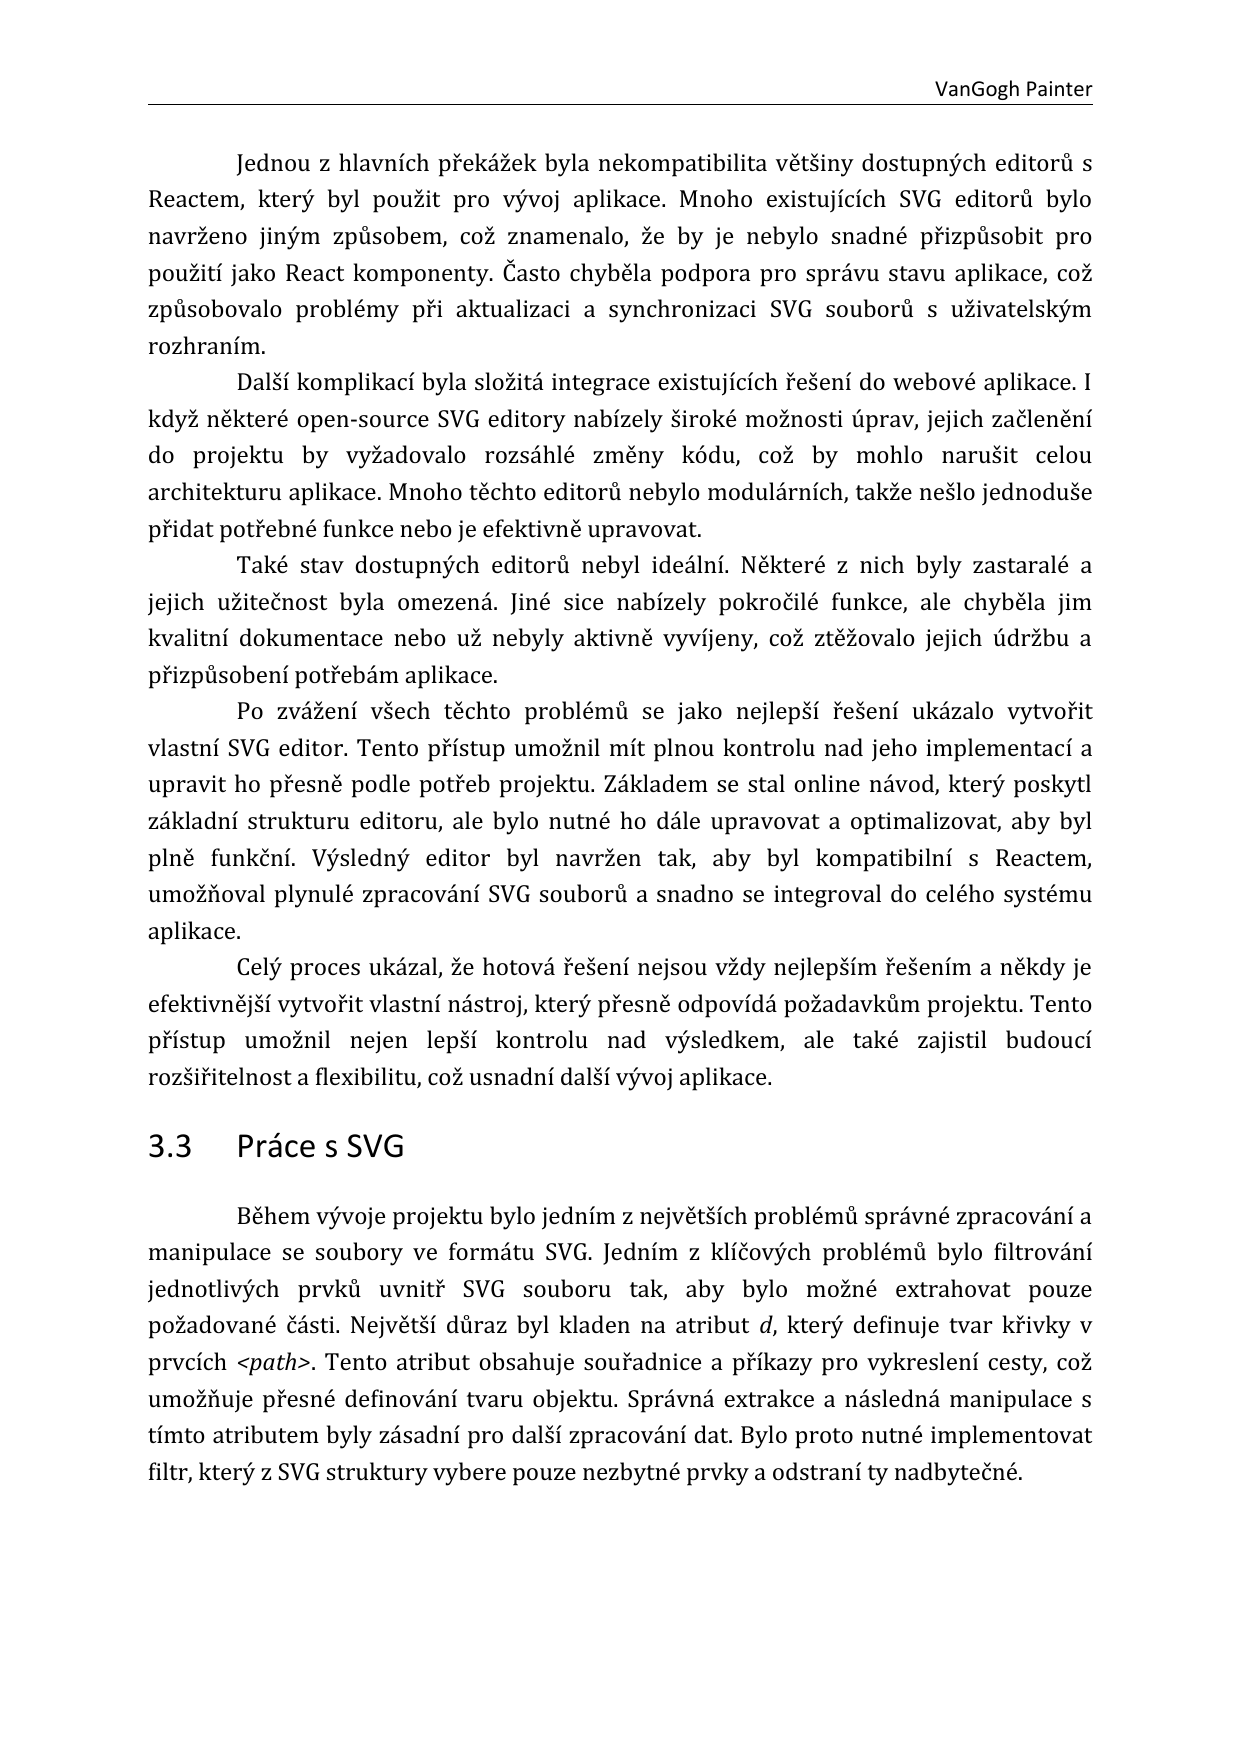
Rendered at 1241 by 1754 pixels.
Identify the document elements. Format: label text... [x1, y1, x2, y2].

text Po zvážení všech těchto problémů se jako nejlepší řešení ukázalo vytvořit vlastní SVG editor. Tento přístup umožnil mít plnou kontrolu nad jeho implementací a upravit ho přesně podle potřeb projektu. Základem se stal online návod, který poskytl základní strukturu editoru, ale bylo nutné ho dále upravovat a optimalizovat, aby byl plně funkční. Výsledný editor byl navržen tak, aby byl kompatibilní s Reactem, umožňoval plynulé zpracování SVG souborů a snadno se integroval do celého systému aplikace. [148, 696, 1093, 945]
text Také stav dostupných editorů nebyl ideální. Některé z nich byly zastaralé a jejich užitečnost byla omezená. Jiné sice nabízely pokročilé funkce, ale chyběla jim kvalitní dokumentace nebo už nebyly aktivně vyvíjeny, což ztěžovalo jejich údržbu a přizpůsobení potřebám aplikace. [148, 550, 1093, 689]
text Během vývoje projektu bylo jedním z největších problémů správné zpracování a manipulace se soubory ve formátu SVG. Jedním z klíčových problémů bylo filtrování jednotlivých prvků uvnitř SVG souboru tak, aby bylo možné extrahovat pouze požadované části. Největší důraz byl kladen na atribut d, který definuje tvar křivky v prvcích <path>. Tento atribut obsahuje souřadnice a příkazy pro vykreslení cesty, což umožňuje přesné definování tvaru objektu. Správná extrakce a následná manipulace s tímto atributem byly zásadní pro další zpracování dat. Bylo proto nutné implementovat filtr, který z SVG struktury vybere pouze nezbytné prvky a odstraní ty nadbytečné. [148, 1201, 1093, 1486]
text Jednou z hlavních překážek byla nekompatibilita většiny dostupných editorů s Reactem, který byl použit pro vývoj aplikace. Mnoho existujících SVG editorů bylo navrženo jiným způsobem, což znamenalo, že by je nebylo snadné přizpůsobit pro použití jako React komponenty. Často chyběla podpora pro správu stavu aplikace, což způsobovalo problémy při aktualizaci a synchronizaci SVG souborů s uživatelským rozhraním. [148, 148, 1093, 360]
subtitle Práce s SVG [148, 1123, 1093, 1166]
text Celý proces ukázal, že hotová řešení nejsou vždy nejlepším řešením a někdy je efektivnější vytvořit vlastní nástroj, který přesně odpovídá požadavkům projektu. Tento přístup umožnil nejen lepší kontrolu nad výsledkem, ale také zajistil budoucí rozšiřitelnost a flexibilitu, což usnadní další vývoj aplikace. [148, 952, 1093, 1091]
text Další komplikací byla složitá integrace existujících řešení do webové aplikace. I když některé open-source SVG editory nabízely široké možnosti úprav, jejich začlenění do projektu by vyžadovalo rozsáhlé změny kódu, což by mohlo narušit celou architekturu aplikace. Mnoho těchto editorů nebylo modulárních, takže nešlo jednoduše přidat potřebné funkce nebo je efektivně upravovat. [148, 367, 1093, 542]
